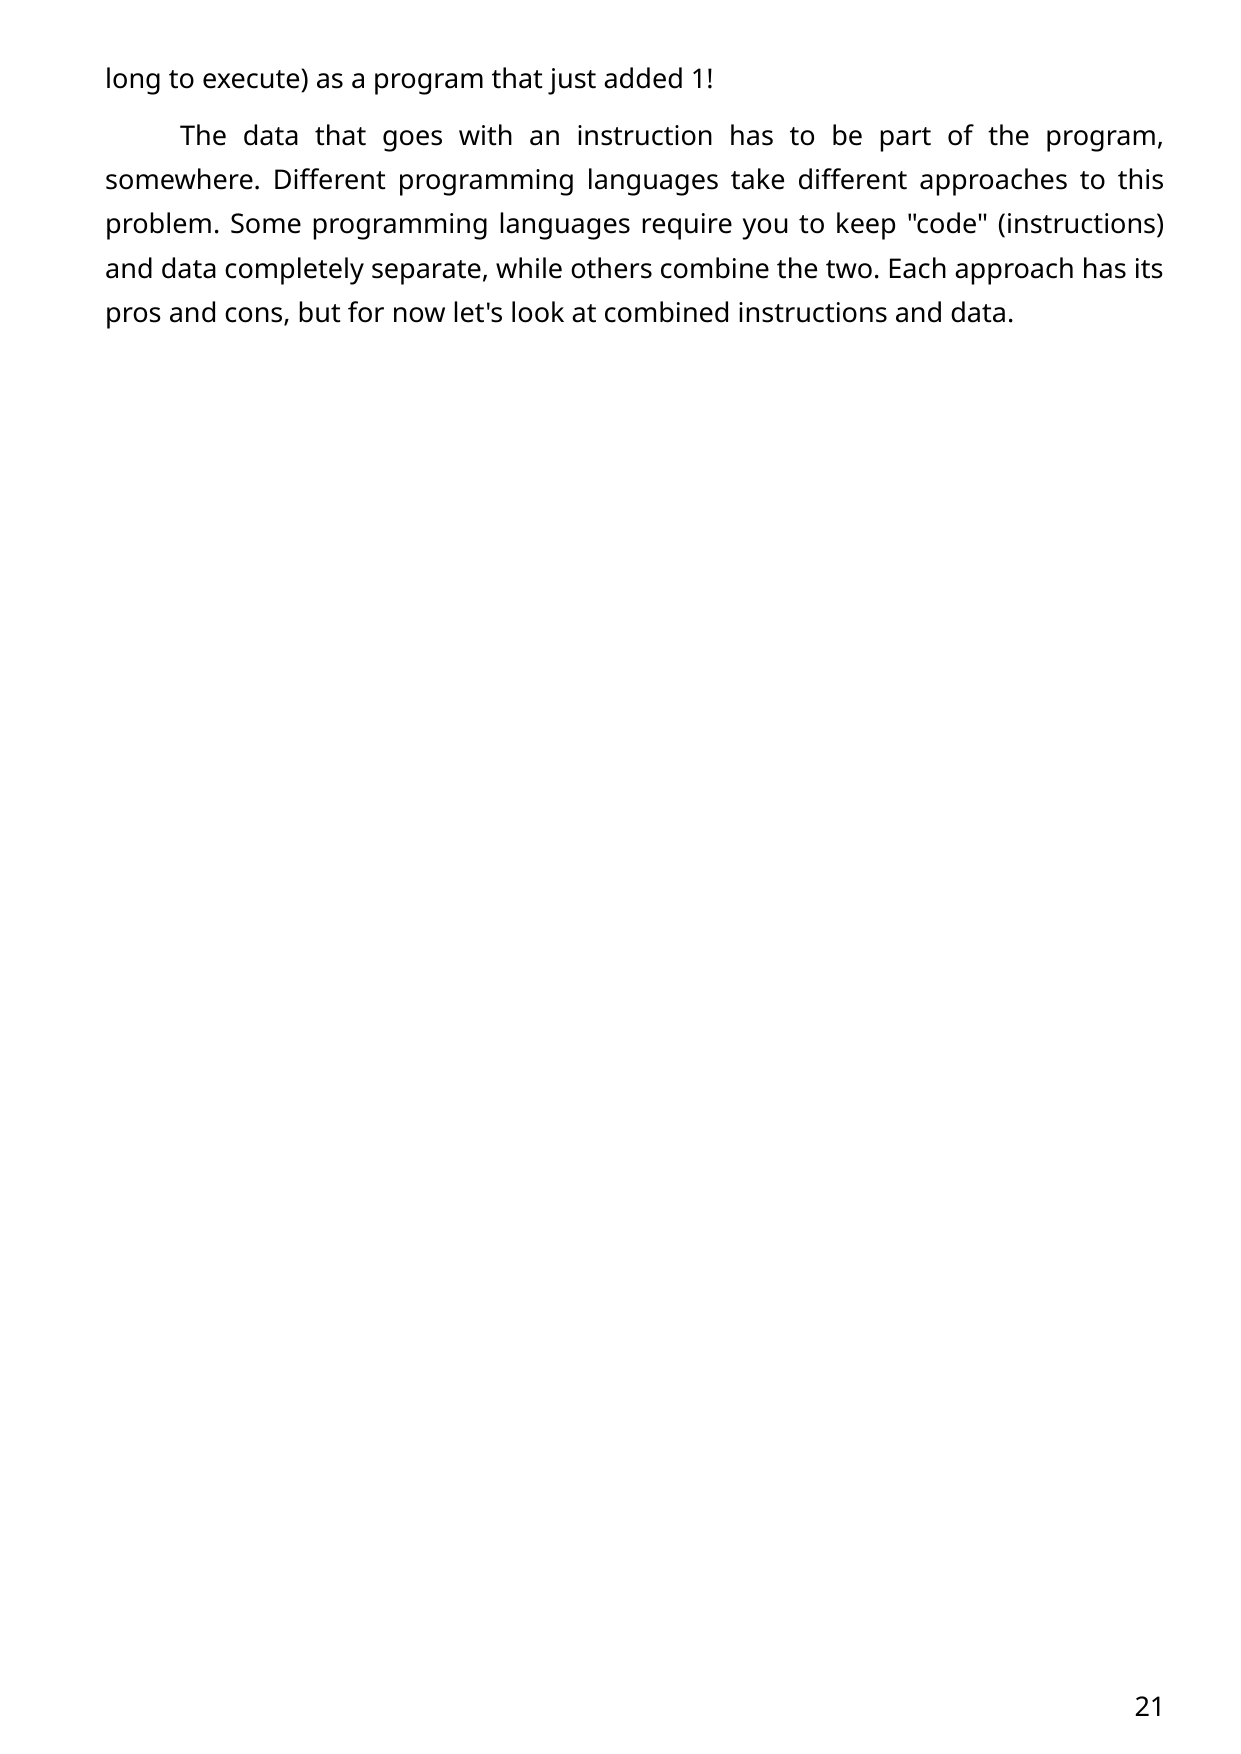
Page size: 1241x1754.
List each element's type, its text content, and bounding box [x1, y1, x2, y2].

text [105, 60, 1165, 97]
text The data that goes with an instruction has to be part of the program, somewhere. Different programming languages take different approaches to this problem. Some programming languages require you to keep "code" (instructions) and data completely separate, while others combine the two. Each approach has its pros and cons, but for now let's look at combined instructions and data. [105, 117, 1165, 330]
